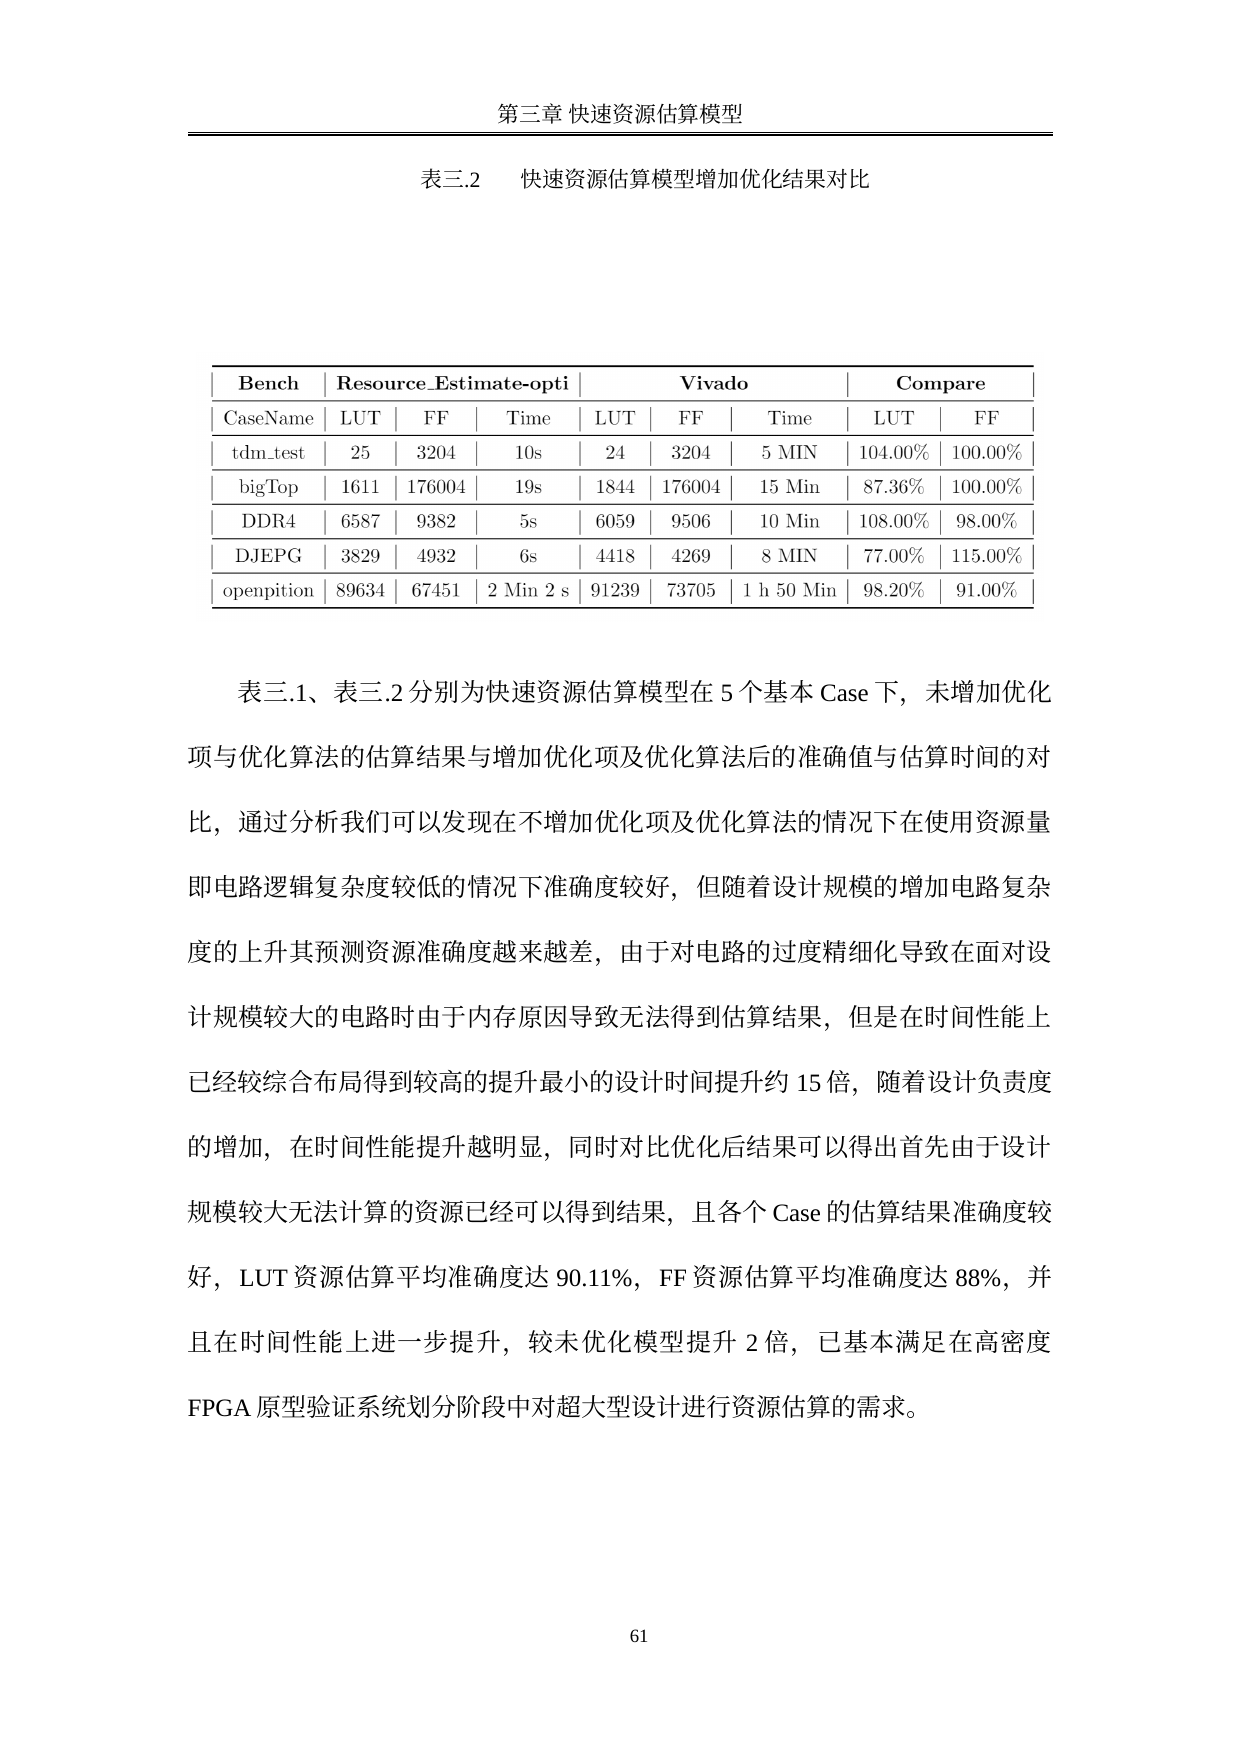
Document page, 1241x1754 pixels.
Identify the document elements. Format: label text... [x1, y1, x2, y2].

text 表3.1、表3.2分别为快速资源估算模型在5个基本Case下，未增加优化项与优化算法的估算结果与增加优化项及优化算法后的准确值与估算时间的对比，通过分析我们可以发现在不增加优化项及优化算法的情况下在使用资源量即电路逻辑复杂度较低的情况下准确度较好，但随着设计规模的增加电路复杂度的上升其预测资源准确度越来越差，由于对电路的过度精细化导致在面对设计规模较大的电路时由于内存原因导致无法得到估算结果，但是在时间性能上已经较综合布局得到较高的提升最小的设计时间提升约15倍，随着设计负责度的增加，在时间性能提升越明显，同时对比优化后结果可以得出首先由于设计规模较大无法计算的资源已经可以得到结果，且各个Case的估算结果准确度较好，LUT资源估算平均准确度达90.11%，FF资源估算平均准确度达88%，并且在时间性能上进一步提升，较未优化模型提升2倍，已基本满足在高密度FPGA原型验证系统划分阶段中对超大型设计进行资源估算的需求。 [187, 658, 1053, 1438]
picture [196, 352, 1045, 622]
